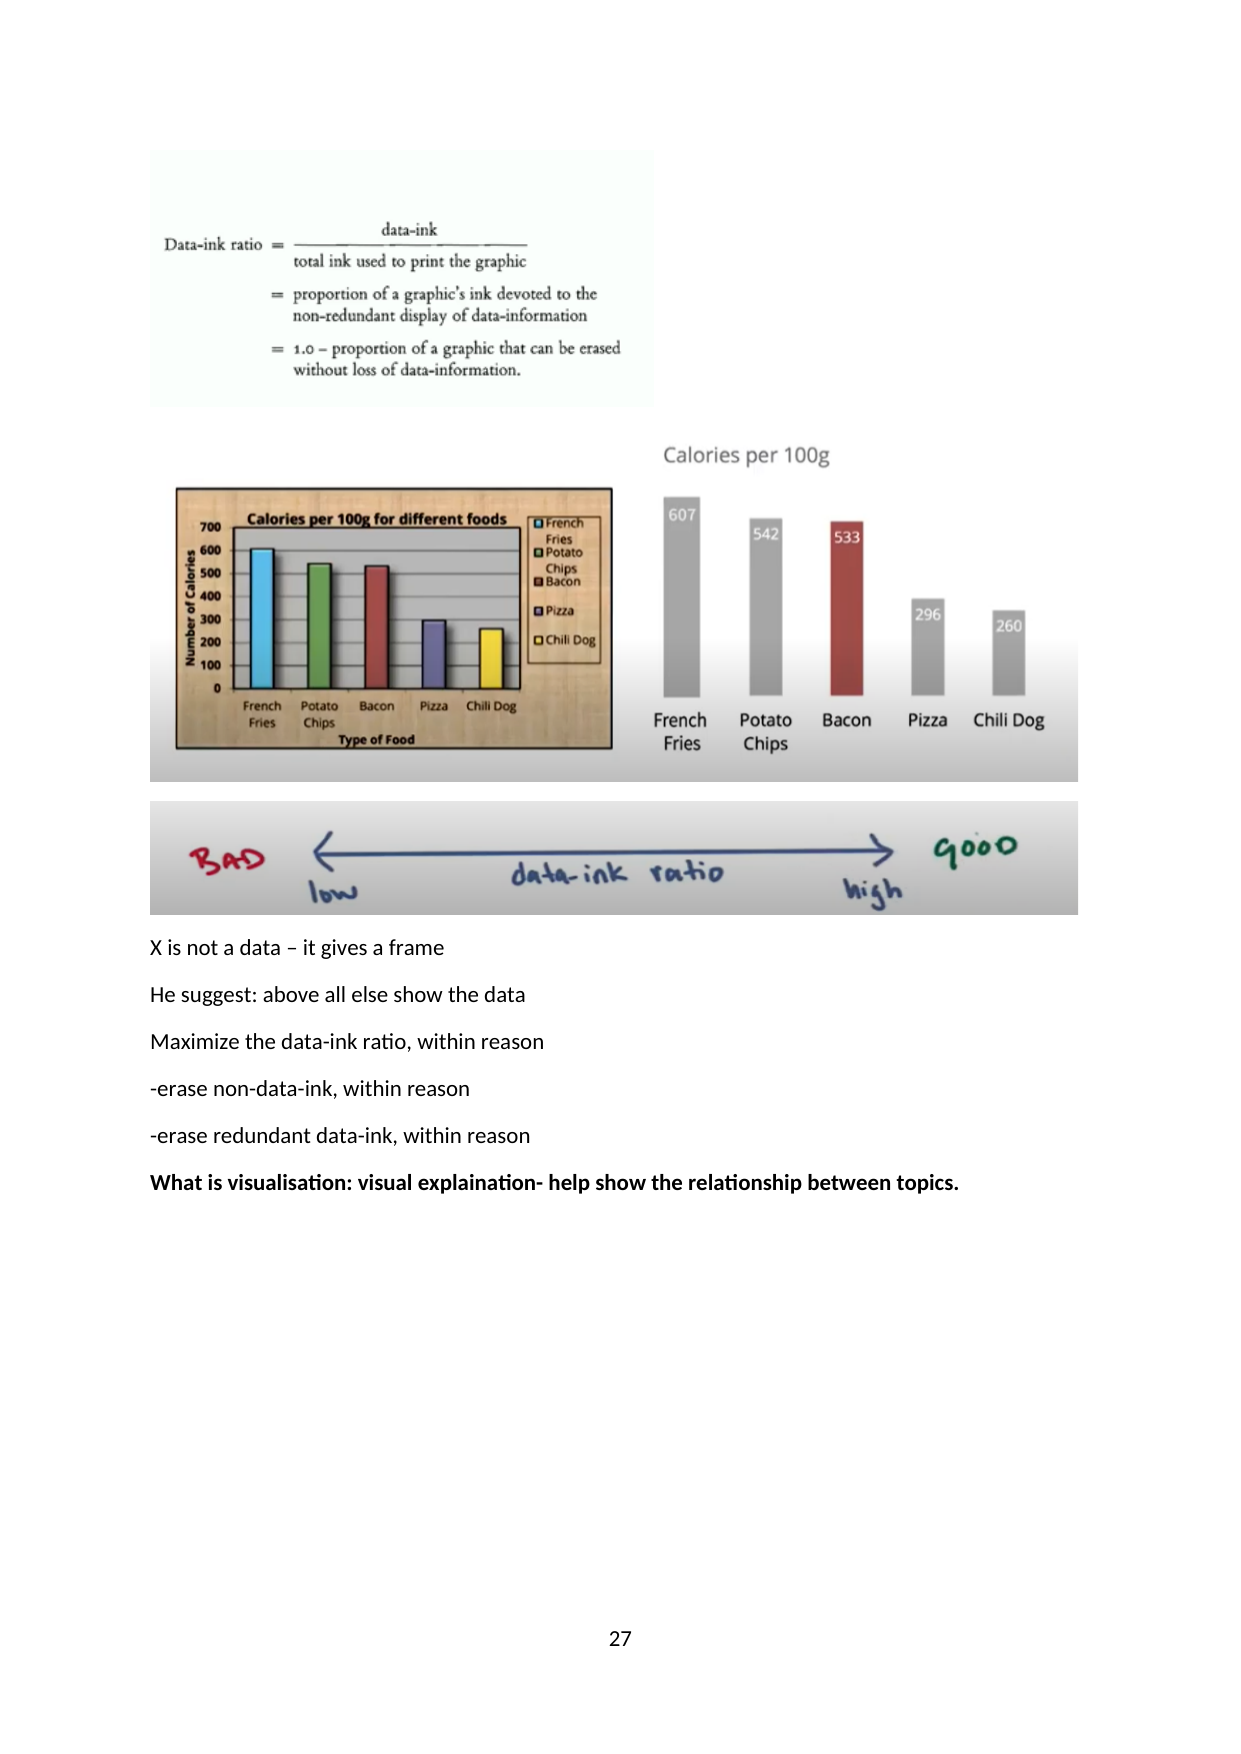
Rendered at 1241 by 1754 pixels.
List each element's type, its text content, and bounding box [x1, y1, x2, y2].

text What is visualisation: visual explaination- help show the relationship between topics. [150, 1168, 1090, 1196]
picture [150, 409, 1079, 782]
text Maximize the data-ink ratio, within reason [150, 1027, 1090, 1055]
text X is not a data – it gives a frame [150, 933, 1090, 961]
text -erase redundant data-ink, within reason [150, 1121, 1090, 1149]
text -erase non-data-ink, within reason [150, 1074, 1090, 1102]
picture [150, 801, 1079, 915]
picture [150, 150, 654, 407]
text He suggest: above all else show the data [150, 980, 1090, 1008]
